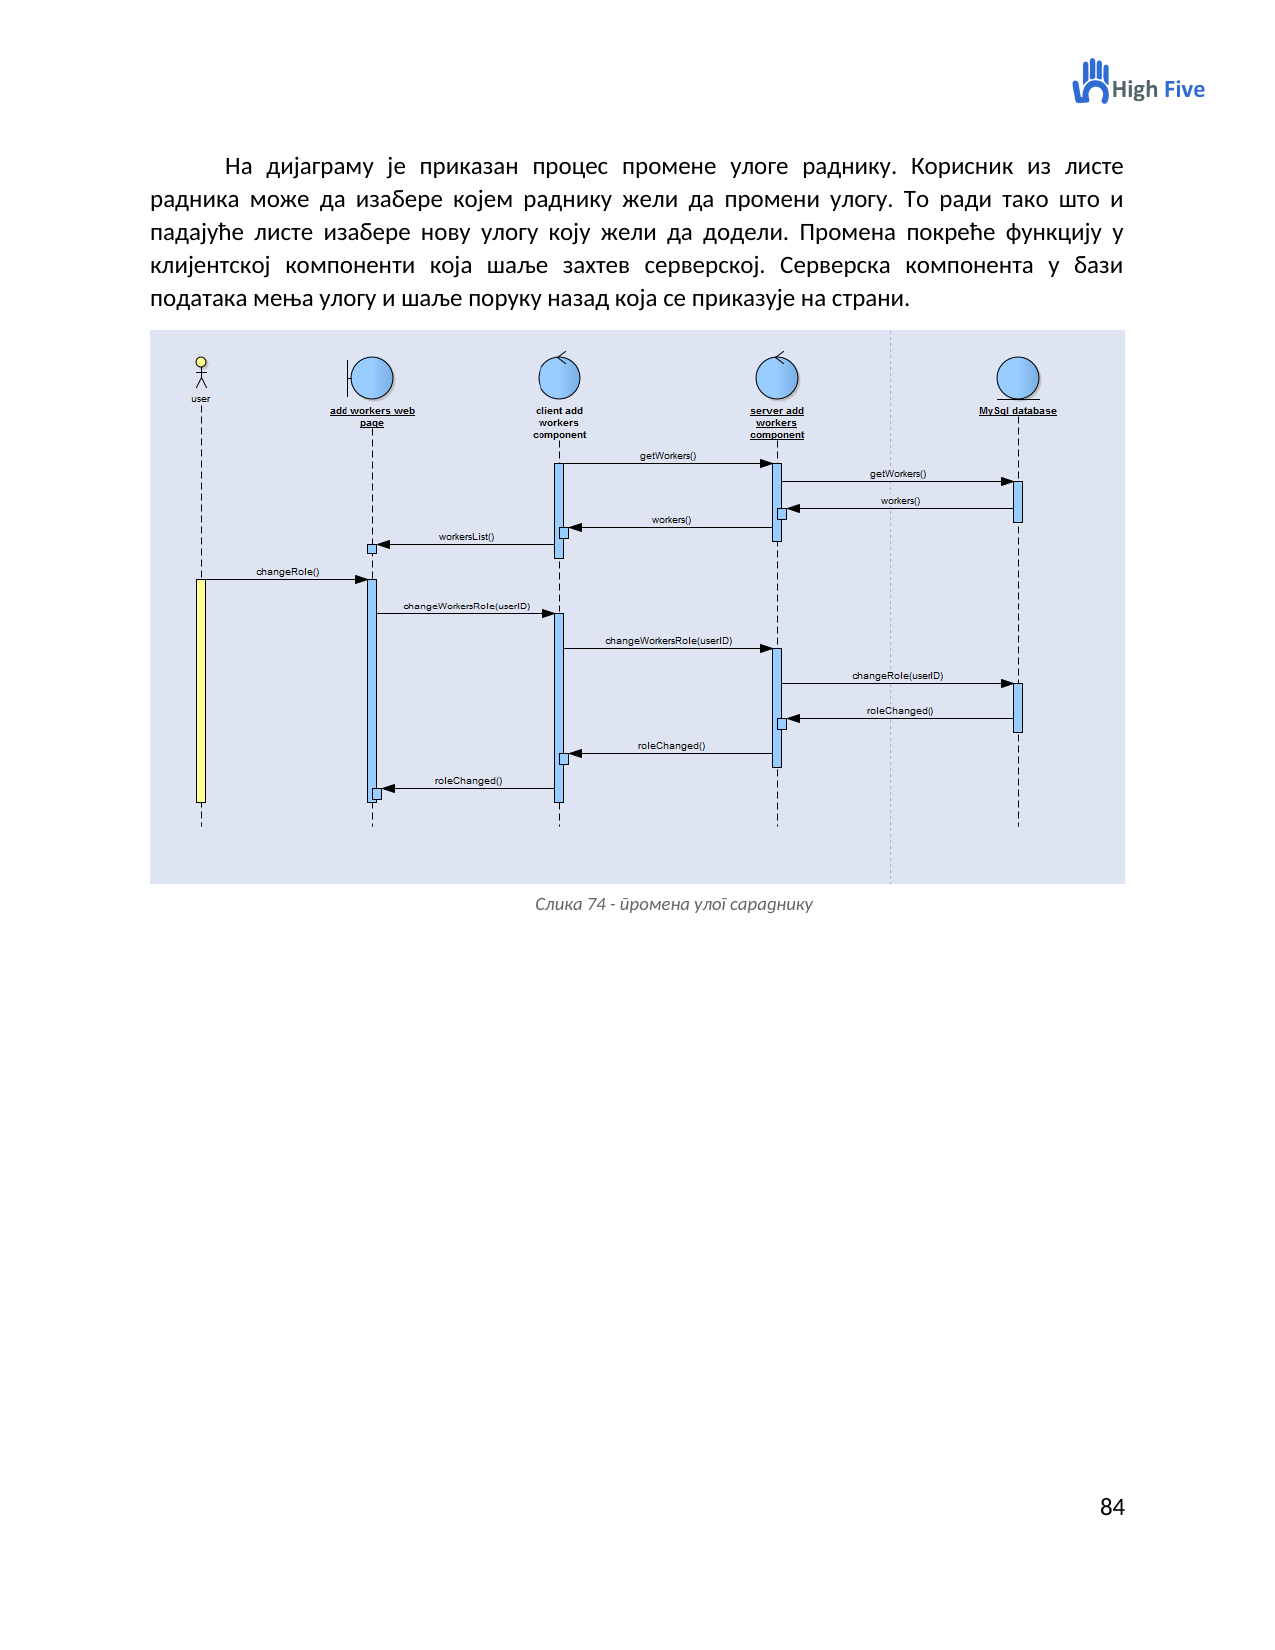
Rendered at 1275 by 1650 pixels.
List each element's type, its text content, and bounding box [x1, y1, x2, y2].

picture [1069, 53, 1223, 110]
picture [150, 330, 1125, 884]
text На дијаграму је приказан процес промене улоге раднику. Корисник из листе радника може да изабере којем раднику жели да промени улогу. То ради тако што и падајуће листе изабере нову улогу коју жели да додели. Промена покреће функцију у клијентској компоненти која шаље захтев серверској. Серверска компонента у бази података мења улогу и шаље поруку назад која се приказује на страни. [150, 150, 1125, 312]
